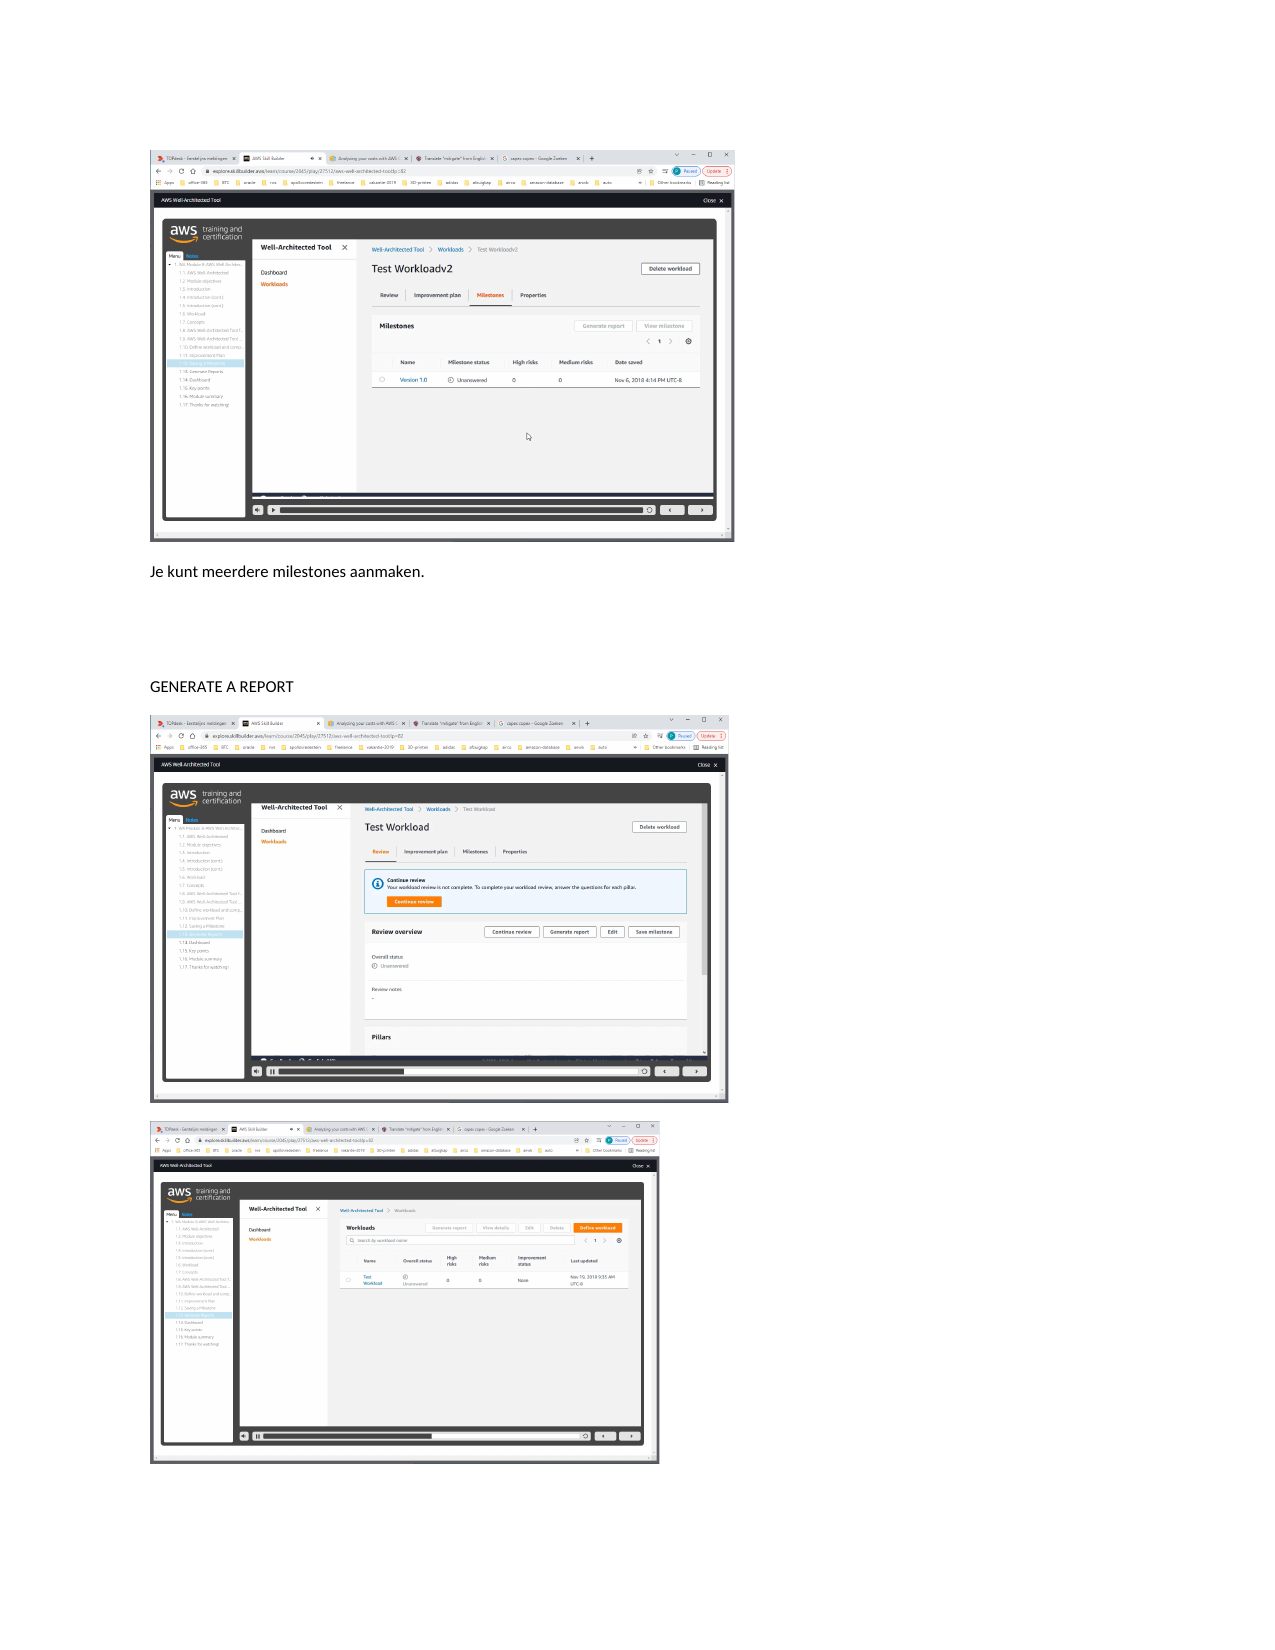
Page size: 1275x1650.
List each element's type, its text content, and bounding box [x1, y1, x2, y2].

picture [150, 1121, 660, 1464]
text GENERATE A REPORT [150, 676, 1125, 697]
picture [150, 150, 735, 542]
picture [150, 715, 729, 1103]
text Je kunt meerdere milestones aanmaken. [150, 561, 1125, 581]
